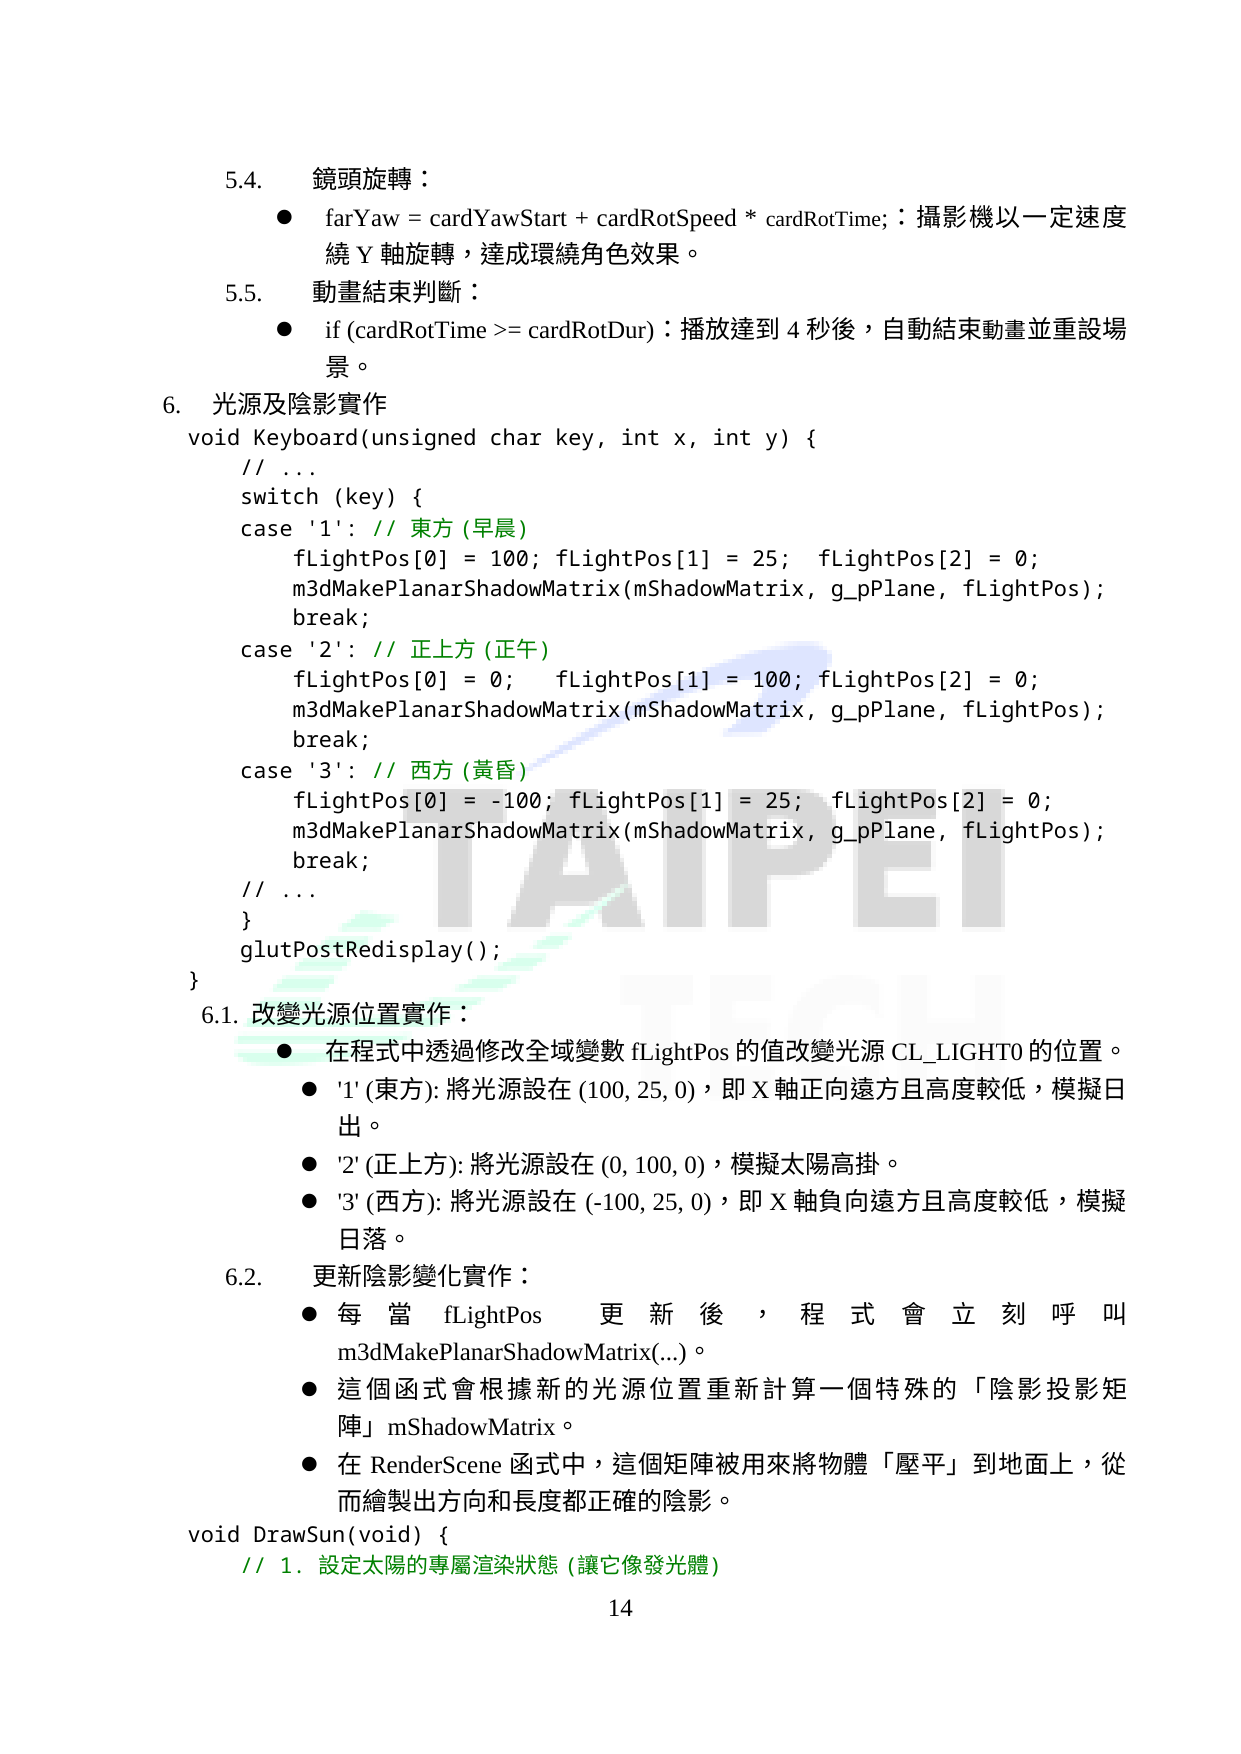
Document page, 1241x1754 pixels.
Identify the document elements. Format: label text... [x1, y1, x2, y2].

text // ... [187, 451, 1128, 481]
text break; [187, 845, 1128, 874]
list 這個函式會根據新的光源位置重新計算一個特殊的「陰影投影矩陣」mShadowMatrix。 [300, 1369, 1128, 1444]
list '2' (正上方): 將光源設在 (0, 100, 0)，模擬太陽高掛。 [300, 1144, 1128, 1181]
text m3dMakePlanarShadowMatrix(mShadowMatrix, g_pPlane, fLightPos); [187, 573, 1128, 602]
text void Keyboard(unsigned char key, int x, int y) { [187, 422, 1128, 451]
list 在程式中透過修改全域變數 fLightPos 的值改變光源 CL_LIGHT0的位置。 [275, 1031, 1128, 1069]
text m3dMakePlanarShadowMatrix(mShadowMatrix, g_pPlane, fLightPos); [187, 694, 1128, 723]
text } [187, 904, 1128, 934]
text } [187, 964, 1128, 994]
text // ... [187, 874, 1128, 904]
list 動畫結束判斷： [225, 272, 1128, 309]
text fLightPos[0] = 100; fLightPos[1] = 25; fLightPos[2] = 0; [187, 543, 1128, 573]
list 每當fLightPos 更新後，程式會立刻呼叫 m3dMakePlanarShadowMatrix(...)。 [300, 1294, 1128, 1369]
text glutPostRedisplay(); [187, 934, 1128, 964]
list farYaw = cardYawStart + cardRotSpeed * cardRotTime;：攝影機以一定速度繞 Y 軸旋轉，達成環繞角色效果。 [275, 197, 1128, 272]
list '1' (東方): 將光源設在 (100, 25, 0)，即X軸正向遠方且高度較低，模擬日出。 [300, 1069, 1128, 1144]
list '3' (西方): 將光源設在 (-100, 25, 0)，即X軸負向遠方且高度較低，模擬日落。 [300, 1181, 1128, 1256]
text case '3': [187, 753, 1128, 785]
text case '1': [187, 511, 1128, 543]
list 鏡頭旋轉： [225, 159, 1128, 197]
text case '2': [187, 632, 1128, 664]
list 光源及陰影實作 [162, 384, 1128, 422]
list 更新陰影變化實作： [225, 1256, 1128, 1294]
list 在 RenderScene 函式中，這個矩陣被用來將物體「壓平」到地面上，從而繪製出方向和長度都正確的陰影。 [300, 1444, 1128, 1519]
list if (cardRotTime >= cardRotDur)：播放達到 4 秒後，自動結束動畫並重設場景。 [275, 309, 1128, 384]
text m3dMakePlanarShadowMatrix(mShadowMatrix, g_pPlane, fLightPos); [187, 815, 1128, 845]
text fLightPos[0] = 0; fLightPos[1] = 100; fLightPos[2] = 0; [187, 664, 1128, 694]
text break; [187, 723, 1128, 753]
list 改變光源位置實作： [201, 994, 1128, 1031]
text fLightPos[0] = -100; fLightPos[1] = 25; fLightPos[2] = 0; [187, 785, 1128, 815]
text void DrawSun(void) { [187, 1519, 1128, 1548]
text switch (key) { [187, 481, 1128, 511]
text break; [187, 602, 1128, 632]
